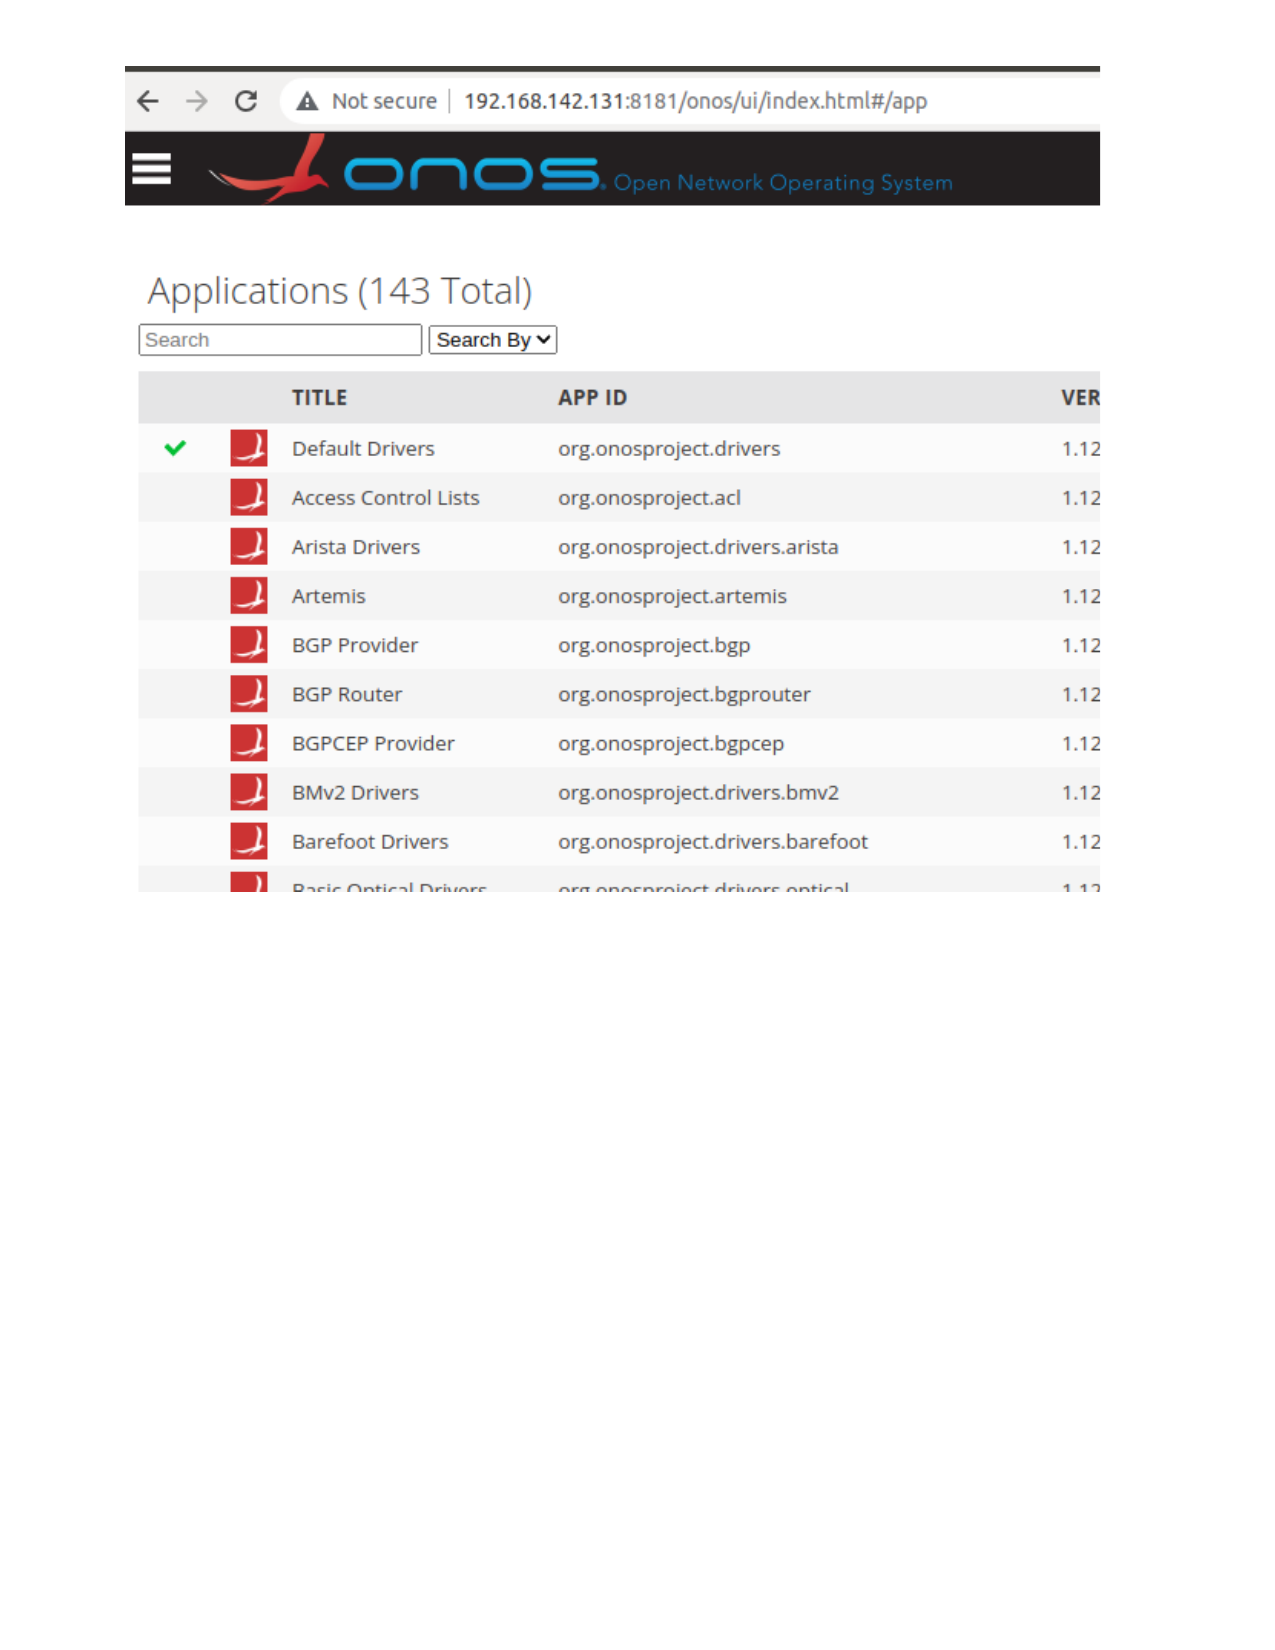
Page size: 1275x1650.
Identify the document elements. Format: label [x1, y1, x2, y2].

picture [125, 66, 1100, 892]
